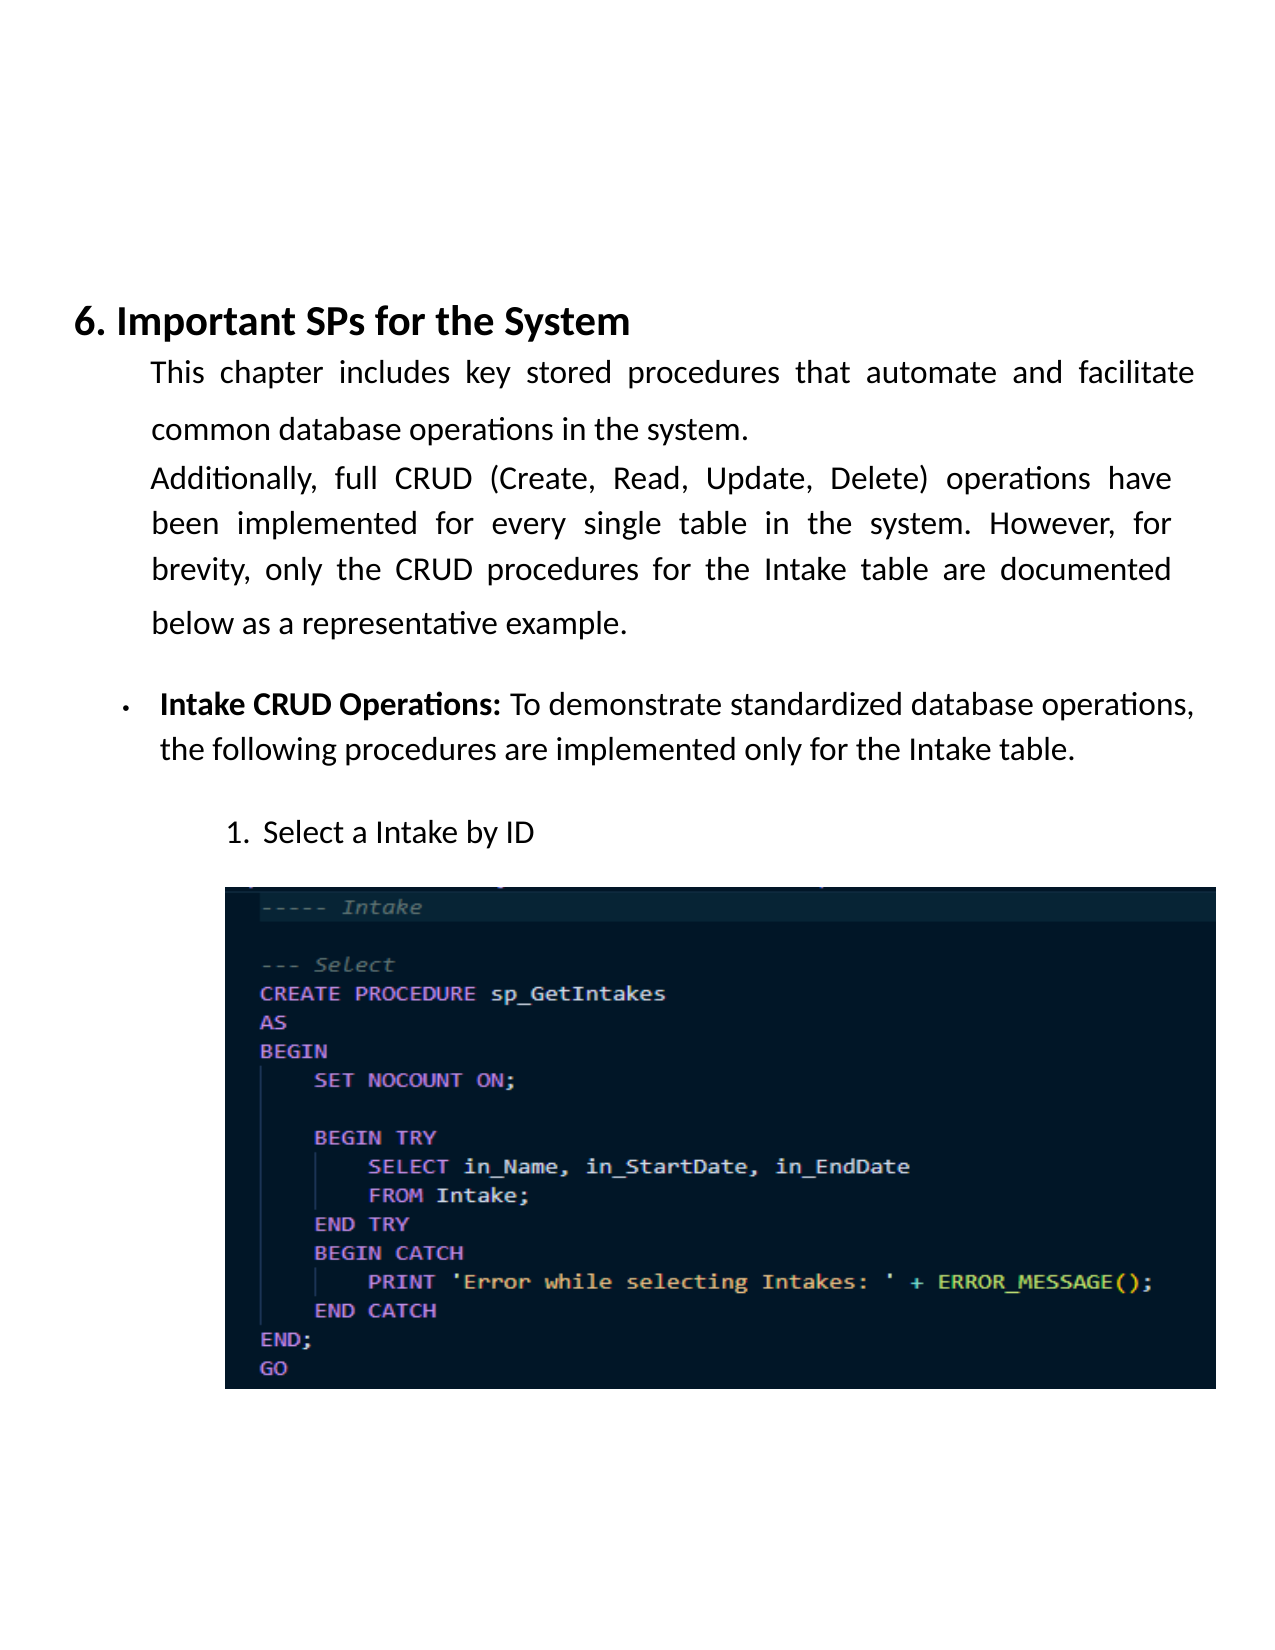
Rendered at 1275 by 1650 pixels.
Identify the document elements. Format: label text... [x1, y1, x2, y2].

list Select a Intake by ID [225, 811, 1195, 851]
subtitle 6. Important SPs for the System [73, 294, 1248, 346]
text Additionally, full CRUD (Create, Read, Update, Delete) operations have been implemented for every single table in the system. However, for brevity, only the CRUD procedures for the Intake table are documented below as a representative example. [150, 457, 1173, 643]
list Intake CRUD Operations: To demonstrate standardized database operations, the following procedures are implemented only for the Intake table. [122, 683, 1195, 769]
text This chapter includes key stored procedures that automate and facilitate common database operations in the system. [150, 351, 1195, 451]
picture [225, 887, 1216, 1389]
